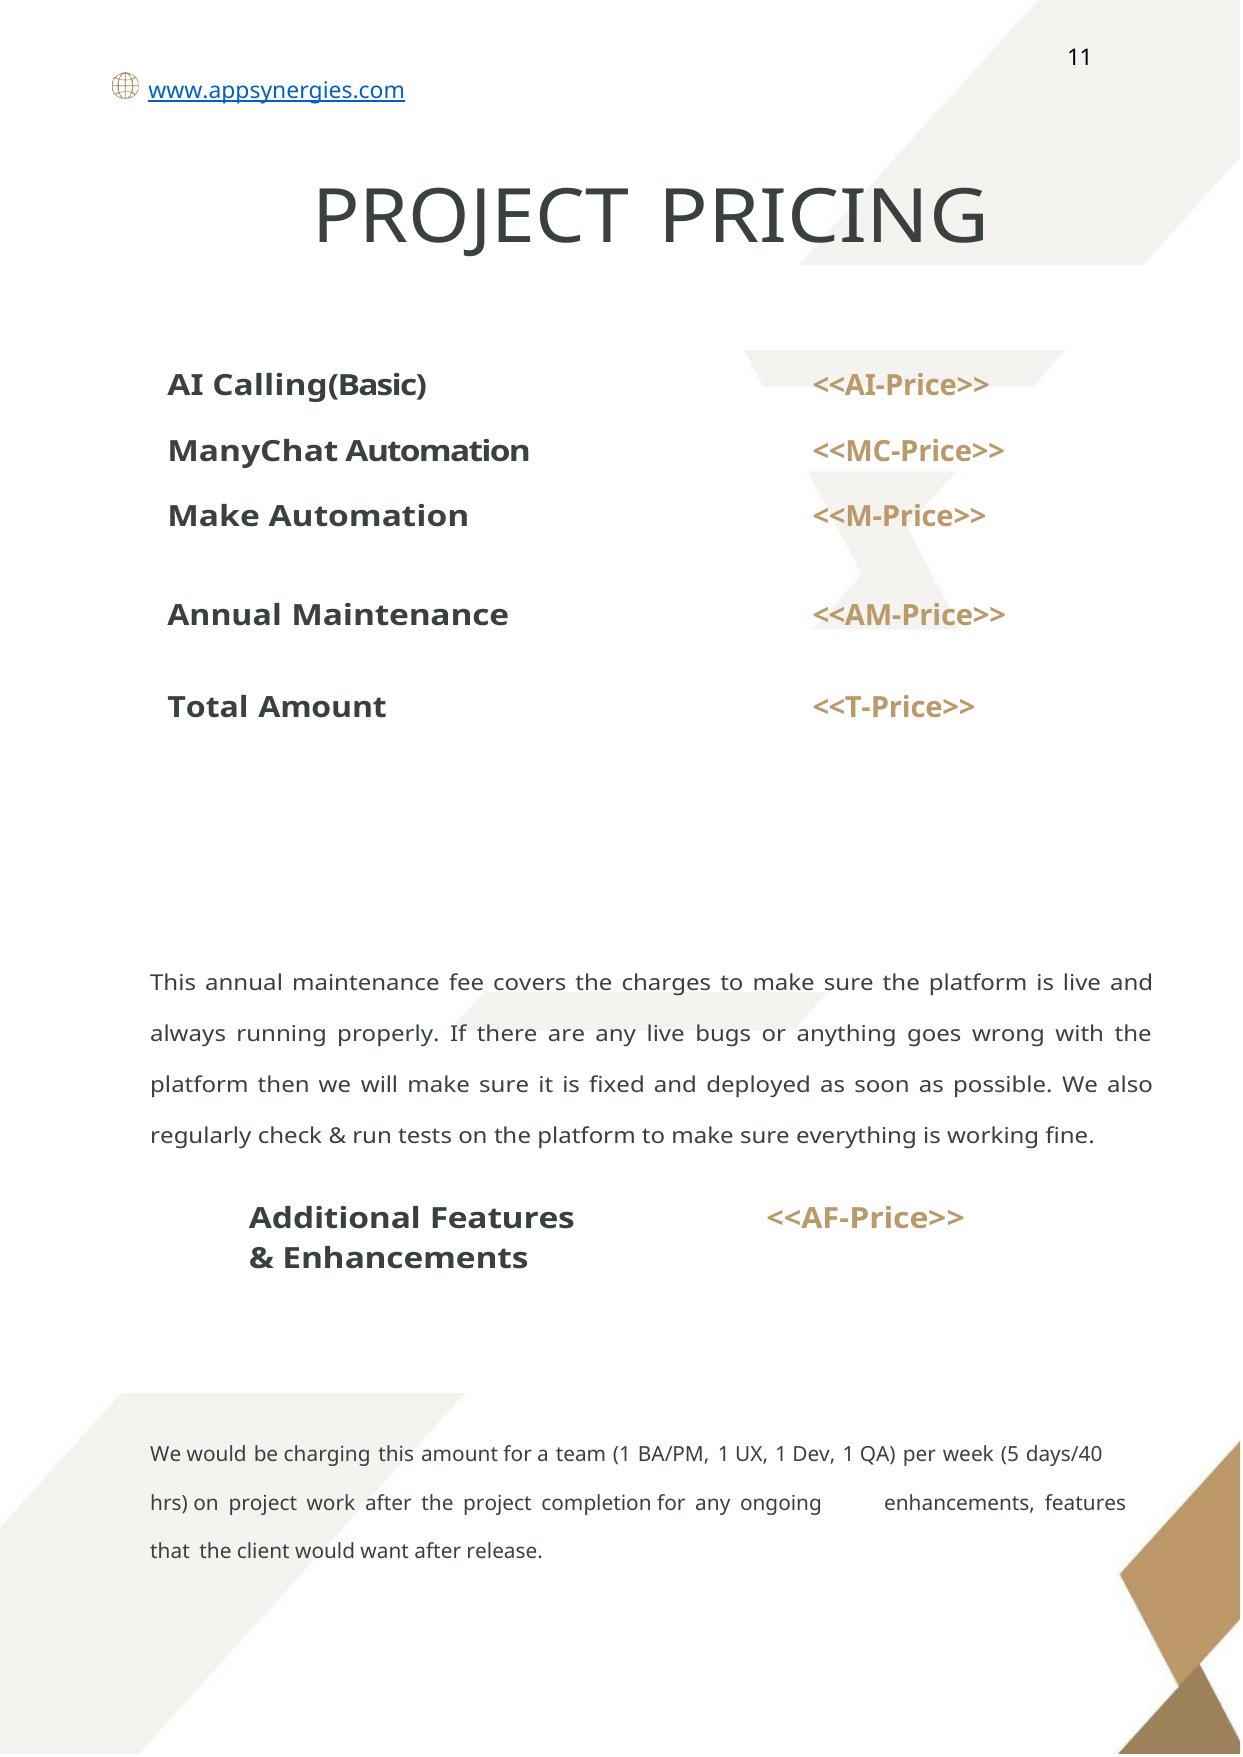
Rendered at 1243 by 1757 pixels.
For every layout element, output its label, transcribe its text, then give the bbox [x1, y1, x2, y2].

text This annual maintenance fee covers the charges to make sure the platform is live and always running properly. If there are any live bugs or anything goes wrong with the platform then we will make sure it is fixed and deployed as soon as possible. We also regularly check & run tests on the platform to make sure everything is working fine. [150, 967, 1154, 1150]
table_cell Total Amount [162, 660, 721, 726]
table_cell <<AM-Price>> [721, 562, 1226, 660]
table_cell <<M-Price>> [721, 496, 1226, 562]
table_cell Make Automation [162, 496, 721, 562]
table_header <<AI-Price>> [721, 364, 1226, 430]
table_cell Annual Maintenance [162, 562, 721, 660]
text We would be charging this amount for a team (1 BA/PM, 1 UX, 1 Dev, 1 QA) per week (5 days/40 hrs) on project work after the project completion for any ongoing enhancements, features that the client would want after release. [150, 1439, 1133, 1565]
text 11 [1067, 41, 1243, 72]
table_header Additional Features & Enhancements [244, 1198, 676, 1277]
table_header <<AF-Price>> [676, 1198, 978, 1277]
table_cell <<T-Price>> [721, 660, 1226, 726]
table_cell <<MC-Price>> [721, 430, 1226, 496]
table_header AI Calling(Basic) [162, 364, 721, 430]
picture [0, 0, 1241, 1754]
table_cell ManyChat Automation [162, 430, 721, 496]
text www.appsynergies.com [112, 72, 1243, 105]
subtitle PROJECT PRICING [223, 162, 1078, 264]
